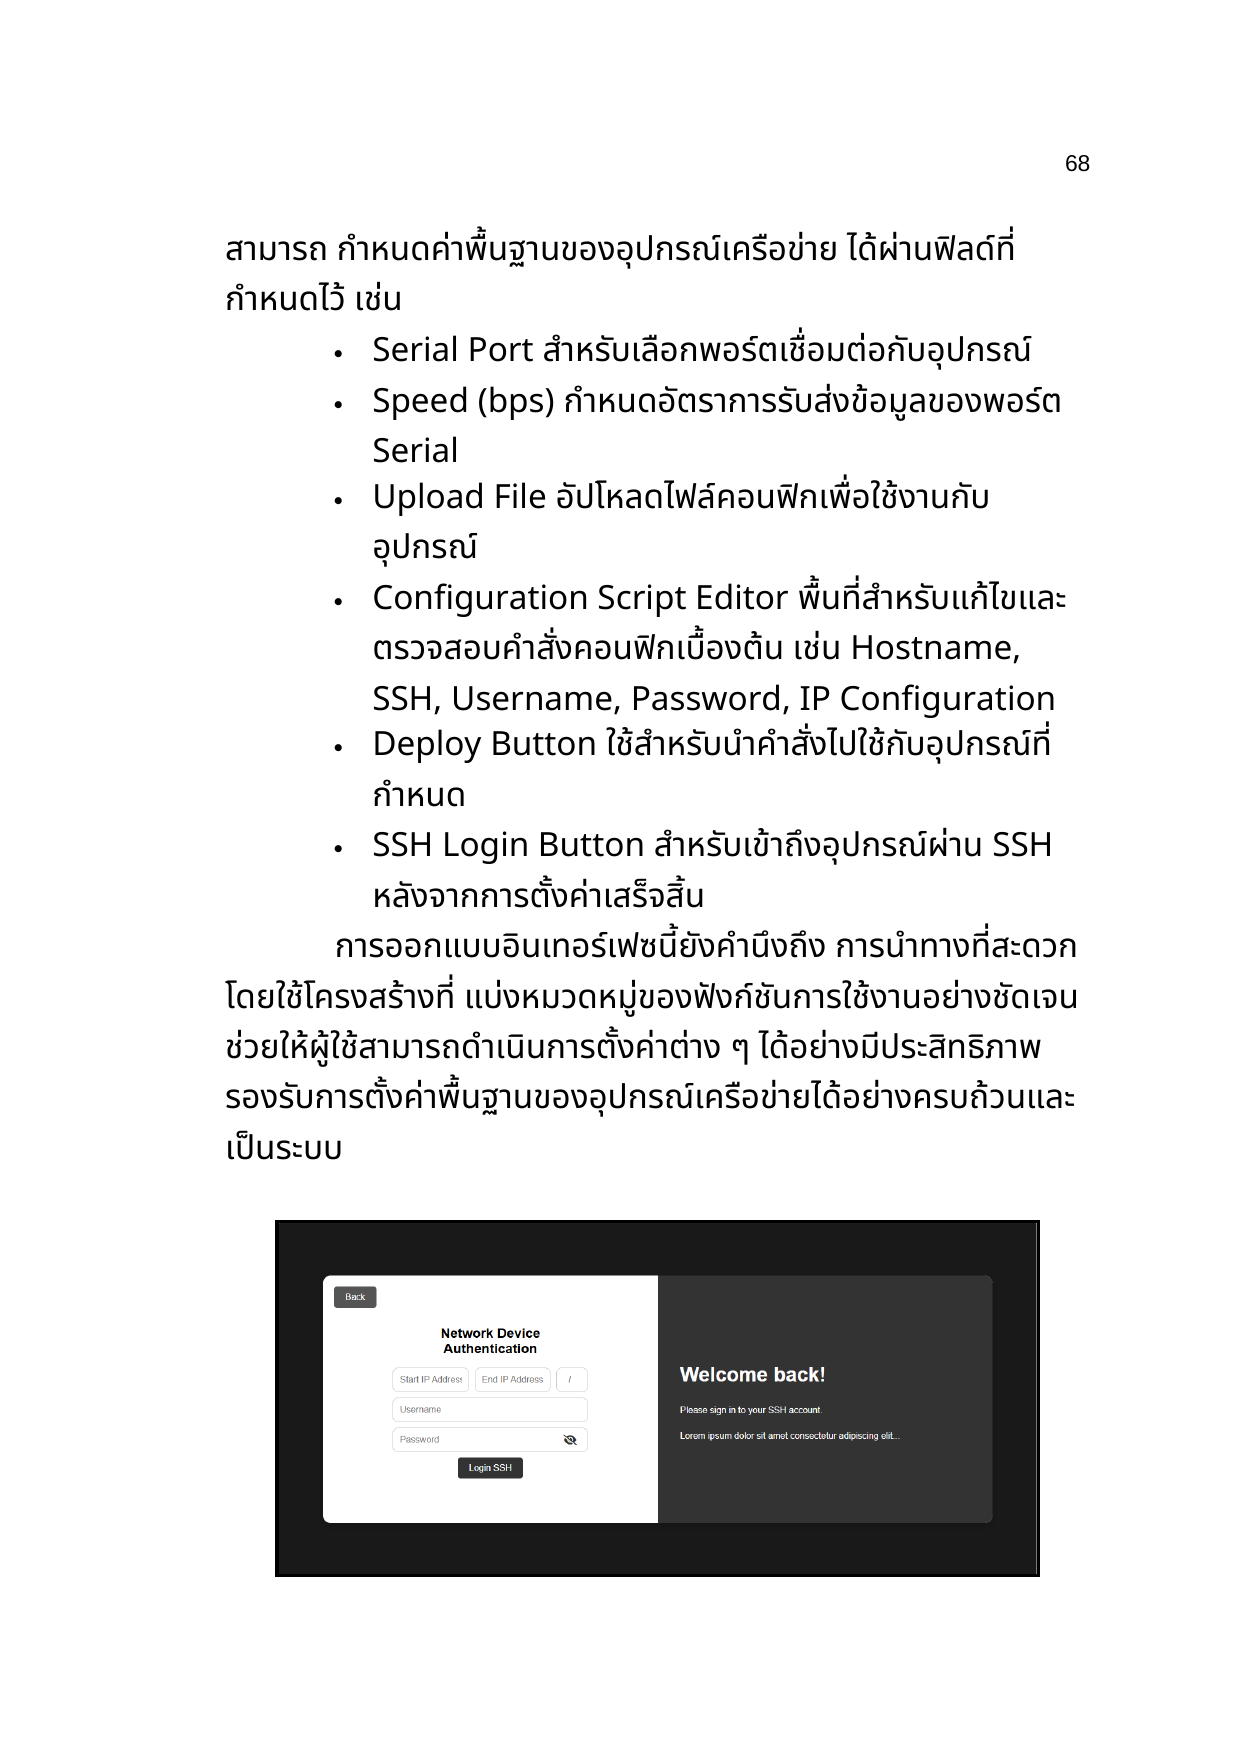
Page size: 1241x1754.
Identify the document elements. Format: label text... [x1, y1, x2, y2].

text การออกแบบอินเทอร์เฟซนี้ยังคำนึงถึง การนำทางที่สะดวก โดยใช้โครงสร้างที่ แบ่งหมวดหมู่ของฟังก์ชันการใช้งานอย่างชัดเจน ช่วยให้ผู้ใช้สามารถดำเนินการตั้งค่าต่าง ๆ ได้อย่างมีประสิทธิภาพ รองรับการตั้งค่าพื้นฐานของอุปกรณ์เครือข่ายได้อย่างครบถ้วนและเป็นระบบ [225, 922, 1090, 1174]
list Speed (bps) กำหนดอัตราการรับส่งข้อมูลของพอร์ต Serial [334, 376, 1090, 472]
list Upload File อัปโหลดไฟล์คอนฟิกเพื่อใช้งานกับอุปกรณ์ [334, 472, 1090, 573]
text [225, 225, 1090, 326]
list Deploy Button ใช้สำหรับนำคำสั่งไปใช้กับอุปกรณ์ที่กำหนด [334, 720, 1090, 821]
list SSH Login Button สำหรับเข้าถึงอุปกรณ์ผ่าน SSH หลังจากการตั้งค่าเสร็จสิ้น [334, 821, 1090, 922]
picture [279, 1223, 1037, 1574]
list Serial Port สำหรับเลือกพอร์ตเชื่อมต่อกับอุปกรณ์ [334, 326, 1090, 376]
list Configuration Script Editor พื้นที่สำหรับแก้ไขและตรวจสอบคำสั่งคอนฟิกเบื้องต้น เช่น Hostname, SSH, Username, Password, IP Configuration [334, 573, 1090, 720]
